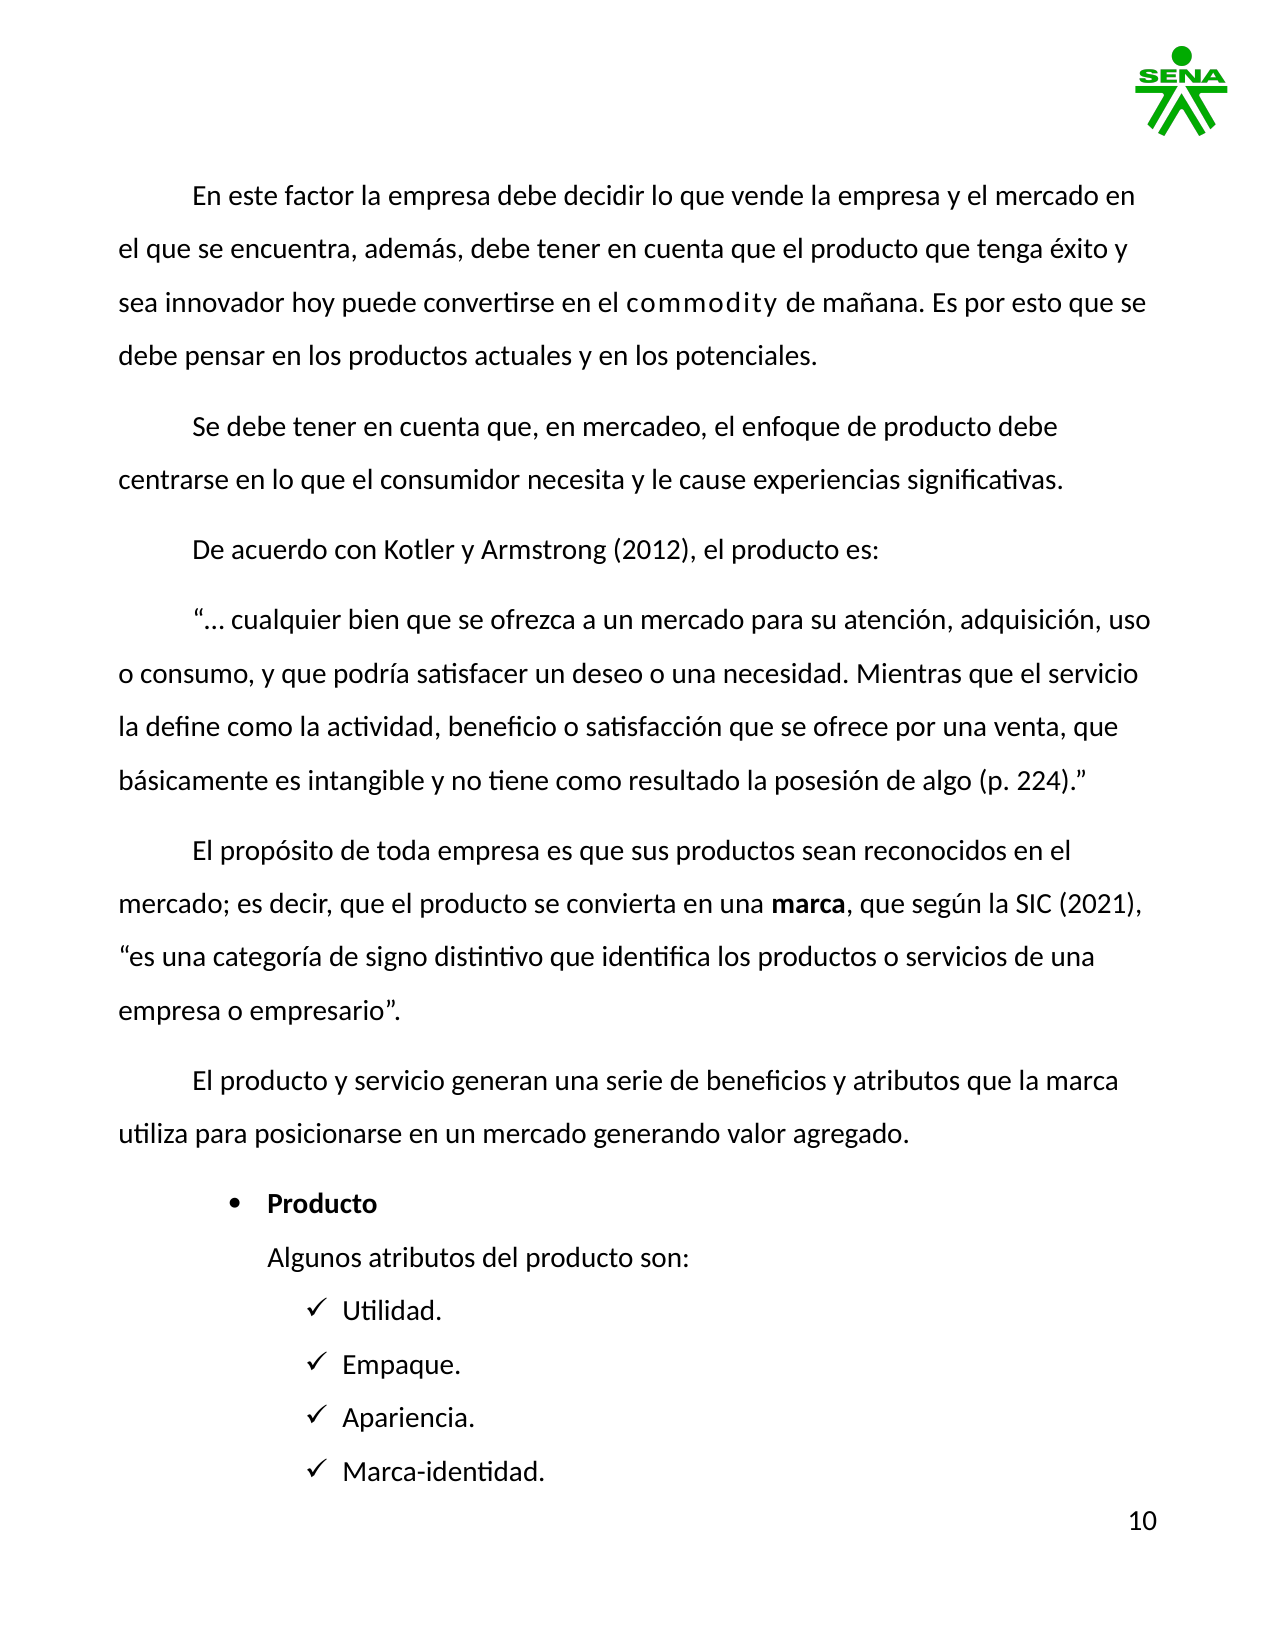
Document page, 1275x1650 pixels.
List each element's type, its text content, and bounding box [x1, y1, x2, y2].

list Producto Algunos atributos del producto son: [229, 1186, 1157, 1275]
text En este factor la empresa debe decidir lo que vende la empresa y el mercado en el que se encuentra, además, debe tener en cuenta que el producto que tenga éxito y sea innovador hoy puede convertirse en el commodity de mañana. Es por esto que se debe pensar en los productos actuales y en los potenciales. [118, 177, 1157, 373]
list Empaque. [304, 1346, 1157, 1382]
text De acuerdo con Kotler y Armstrong (2012), el producto es: [118, 531, 1157, 567]
text Se debe tener en cuenta que, en mercadeo, el enfoque de producto debe centrarse en lo que el consumidor necesita y le cause experiencias significativas. [118, 408, 1157, 497]
list Marca-identidad. [304, 1453, 1157, 1488]
text El producto y servicio generan una serie de beneficios y atributos que la marca utiliza para posicionarse en un mercado generando valor agregado. [118, 1062, 1157, 1151]
text “… cualquier bien que se ofrezca a un mercado para su atención, adquisición, uso o consumo, y que podría satisfacer un deseo o una necesidad. Mientras que el servicio la define como la actividad, beneficio o satisfacción que se ofrece por una venta, que básicamente es intangible y no tiene como resultado la posesión de algo (p. 224).” [118, 601, 1157, 797]
picture [1135, 46, 1228, 136]
list Utilidad. [304, 1292, 1157, 1328]
list Apariencia. [304, 1399, 1157, 1435]
text El propósito de toda empresa es que sus productos sean reconocidos en el mercado; es decir, que el producto se convierta en una marca, que según la SIC (2021), “es una categoría de signo distintivo que identifica los productos o servicios de una empresa o empresario”. [118, 832, 1157, 1028]
